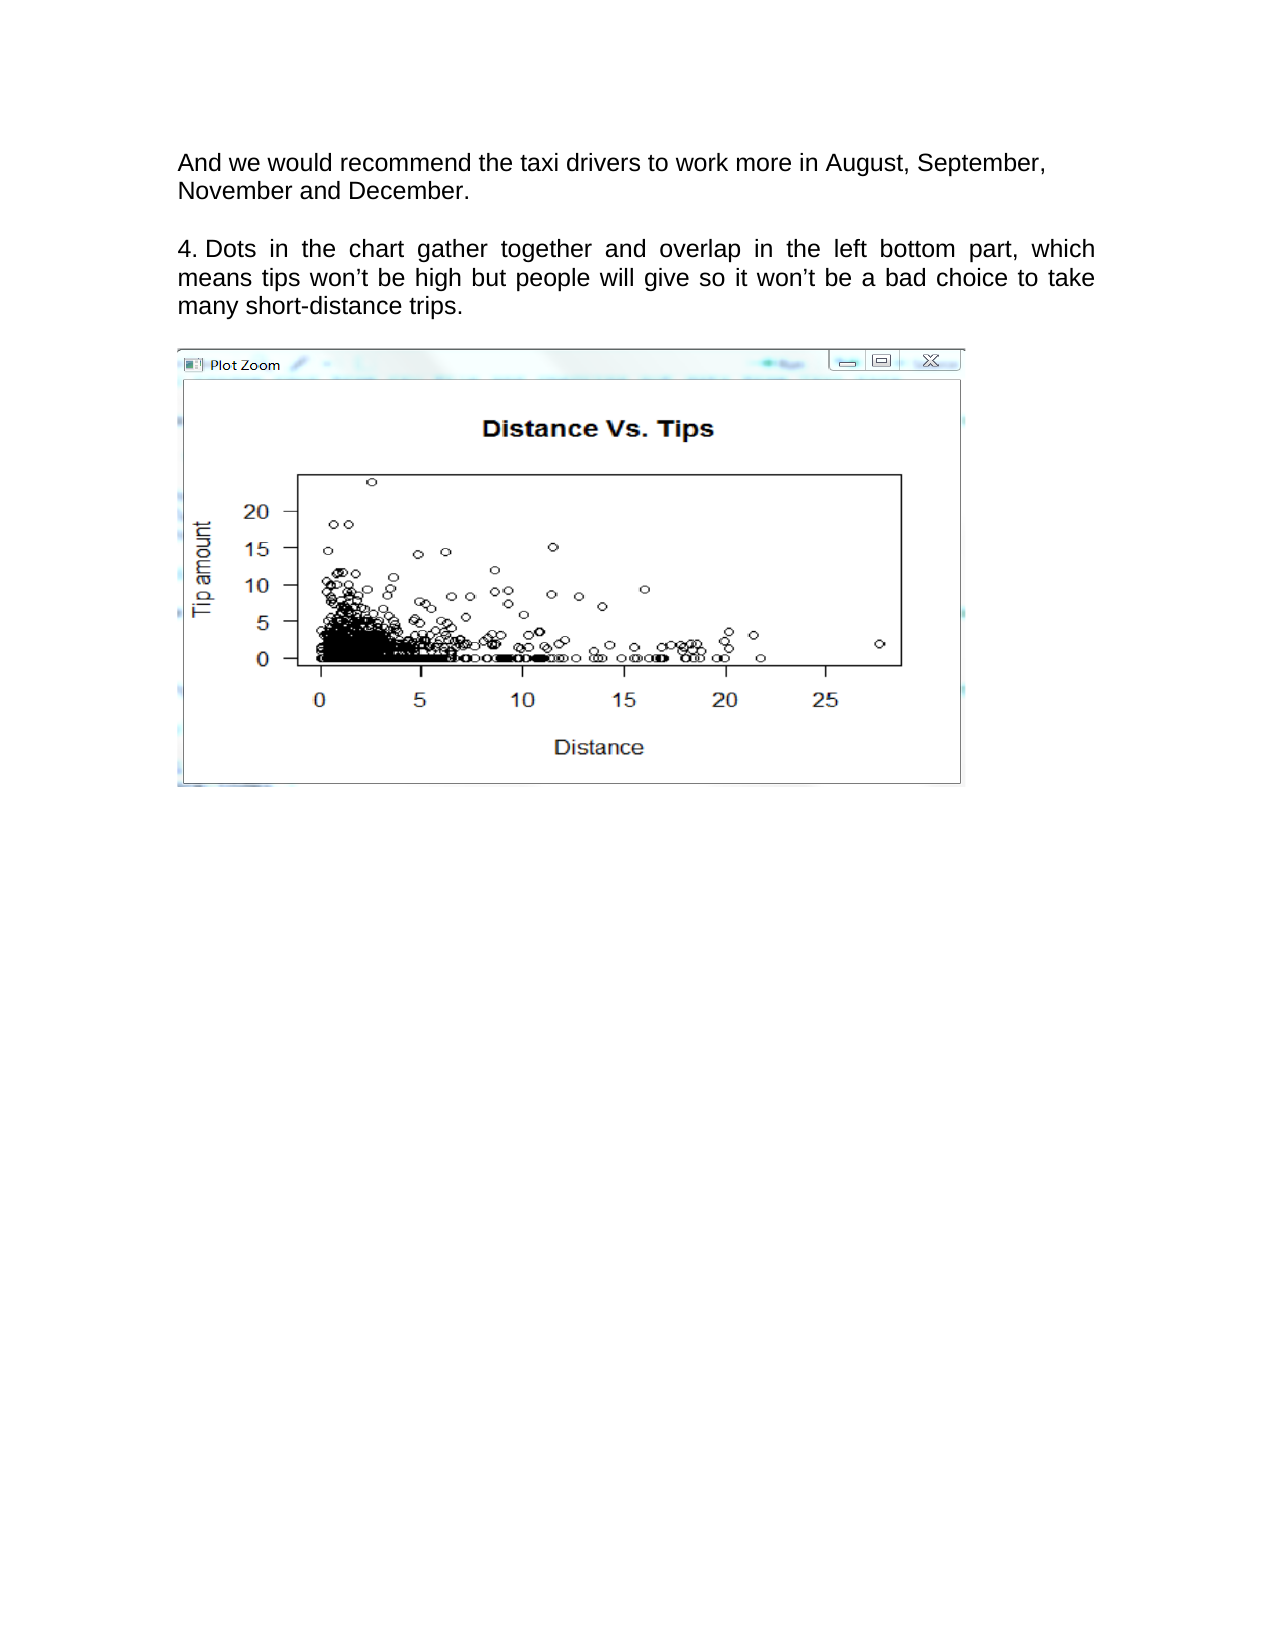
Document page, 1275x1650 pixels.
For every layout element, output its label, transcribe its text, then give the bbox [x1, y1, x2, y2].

text And we would recommend the taxi drivers to work more in August, September, November and December. [177, 148, 1098, 205]
list Dots in the chart gather together and overlap in the left bottom part, which means tips won’t be high but people will give so it won’t be a bad choice to take many short-distance trips. [177, 234, 1098, 320]
picture [177, 348, 966, 787]
